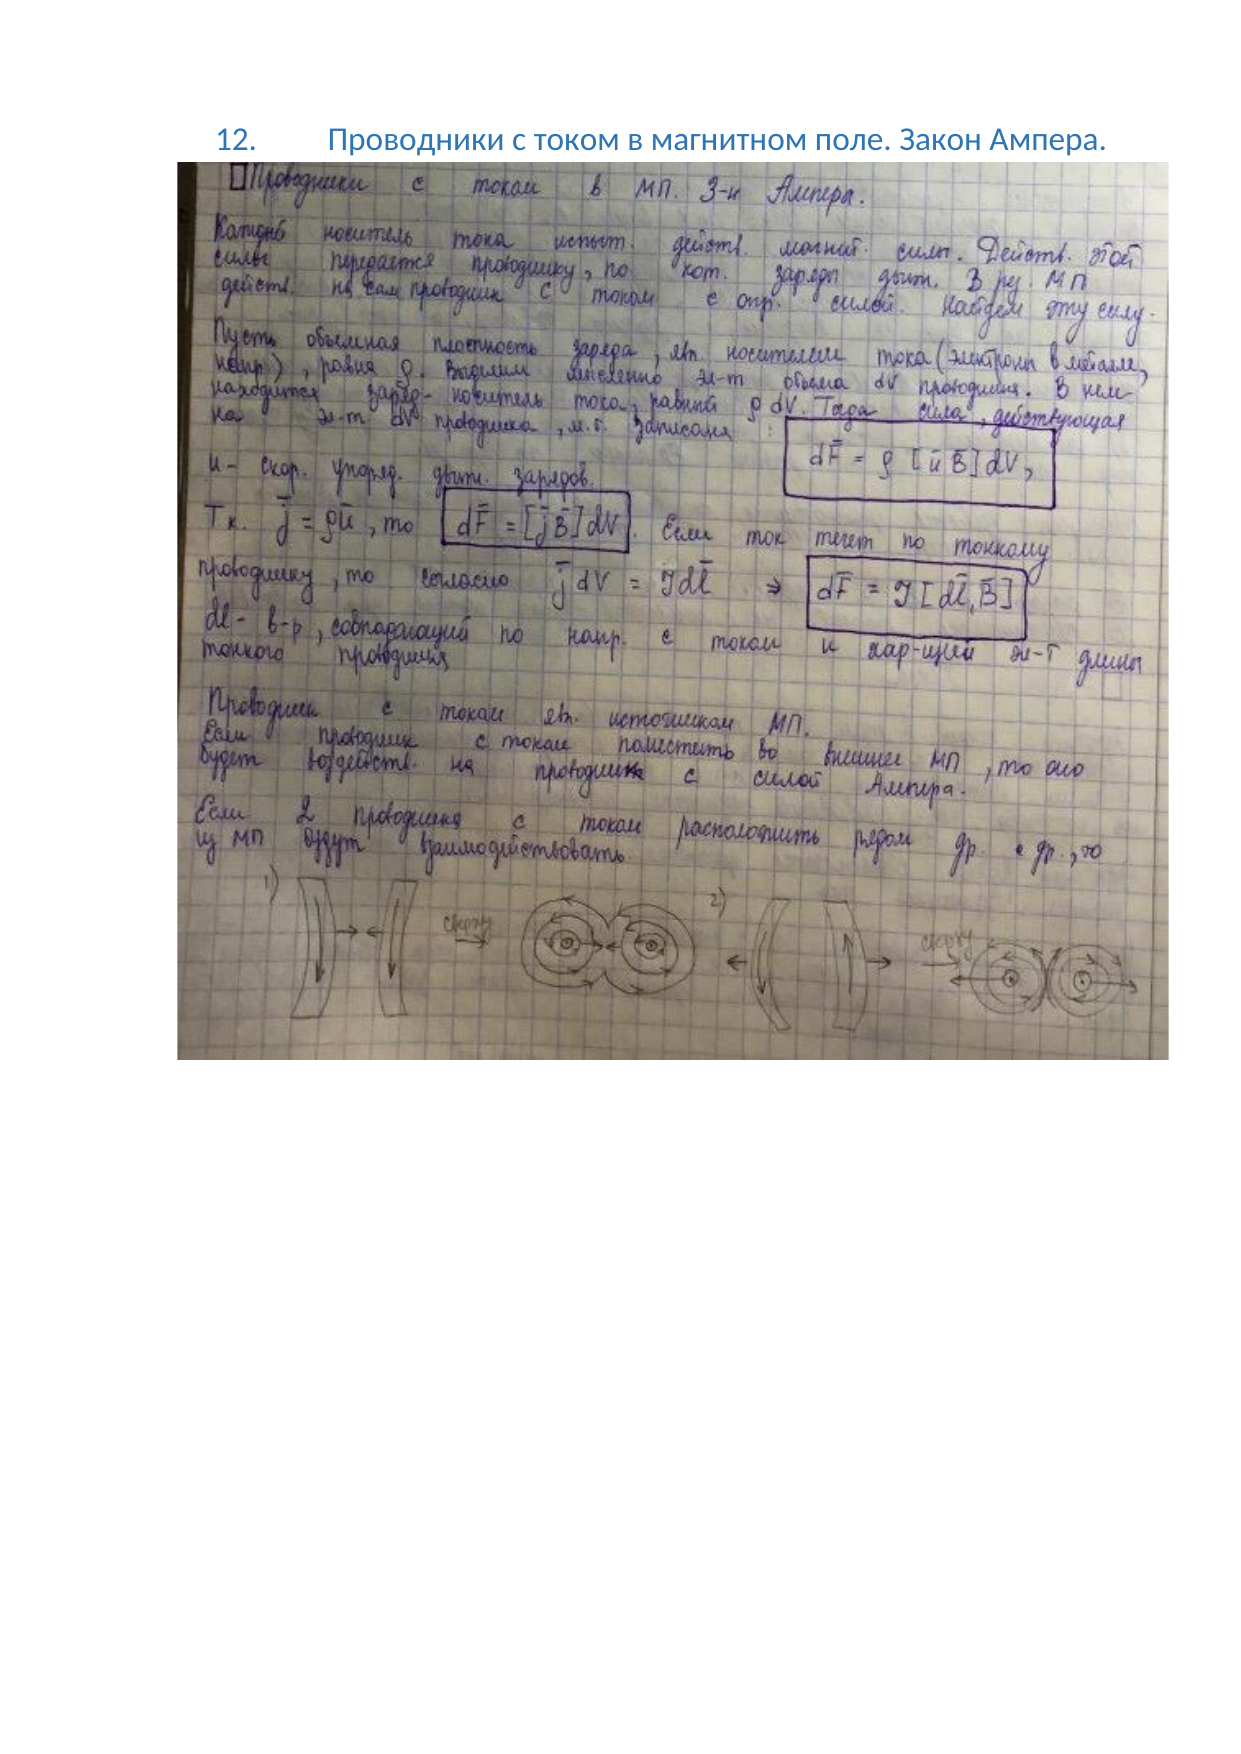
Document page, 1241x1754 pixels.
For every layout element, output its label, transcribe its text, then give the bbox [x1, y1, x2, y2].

subtitle Проводники с током в магнитном поле. Закон Ампера. [215, 118, 1152, 159]
picture [177, 162, 1169, 1060]
